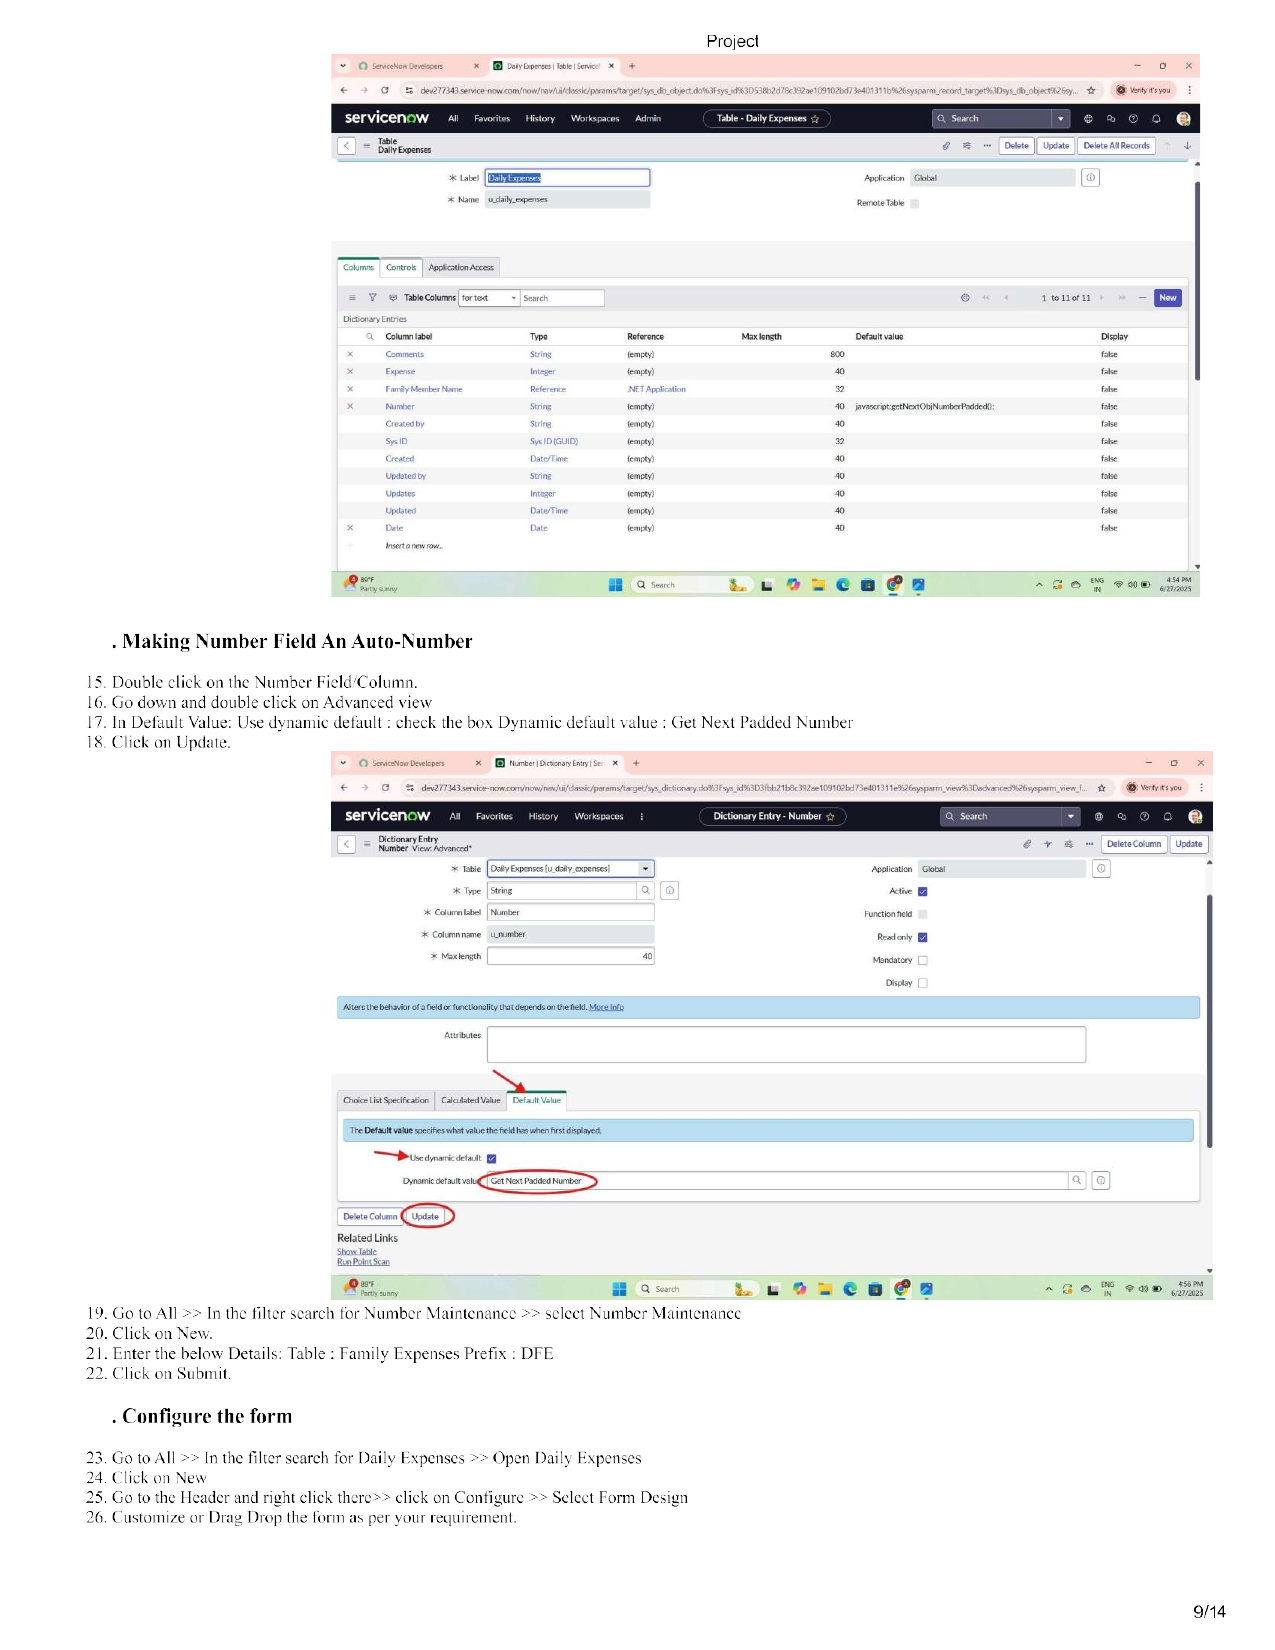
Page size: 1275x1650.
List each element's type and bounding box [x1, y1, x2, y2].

picture [86, 1307, 741, 1379]
picture [112, 1408, 292, 1427]
picture [331, 54, 1200, 597]
picture [87, 675, 1213, 1300]
picture [1194, 1605, 1215, 1618]
picture [86, 1451, 688, 1526]
picture [112, 633, 473, 652]
picture [707, 35, 759, 50]
